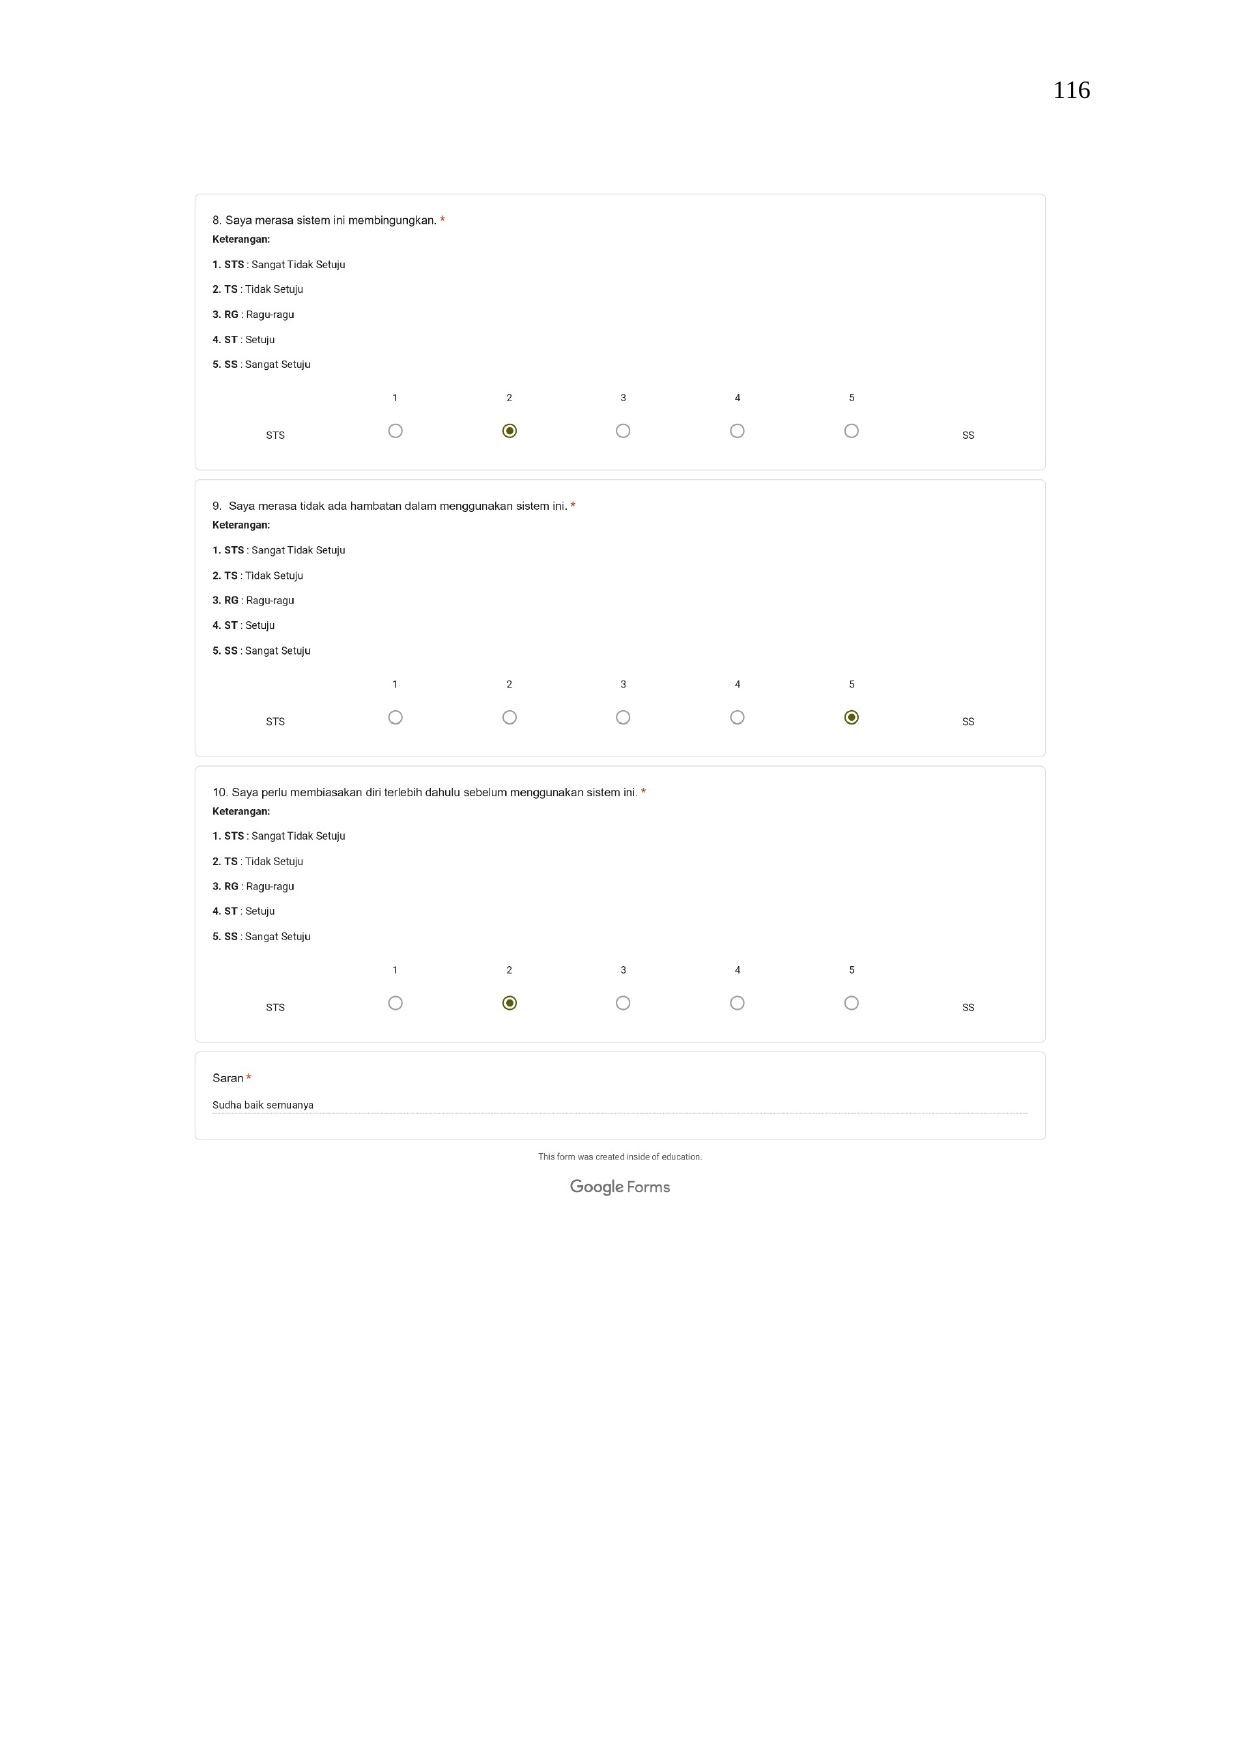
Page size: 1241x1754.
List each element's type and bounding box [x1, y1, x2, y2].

picture [150, 150, 1090, 1480]
